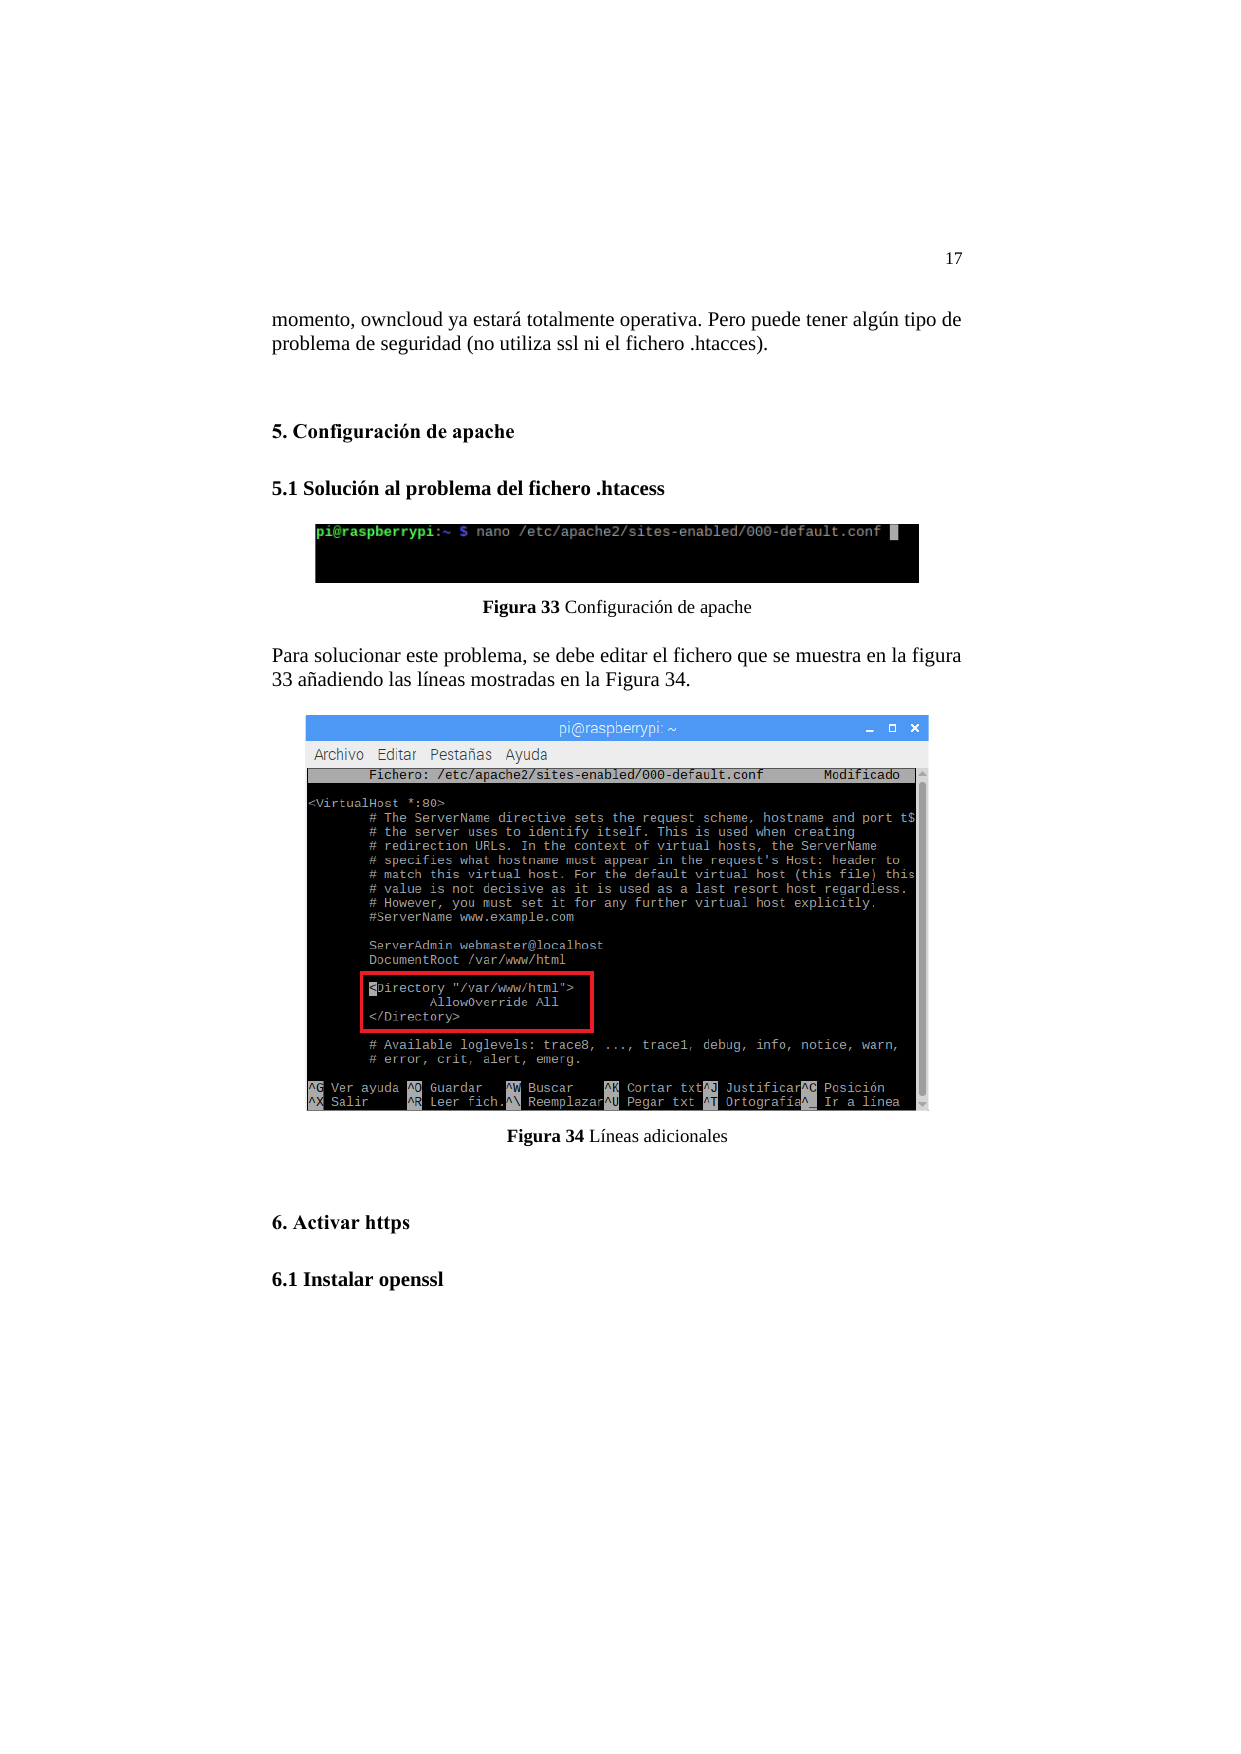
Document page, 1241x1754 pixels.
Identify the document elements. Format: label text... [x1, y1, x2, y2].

subtitle 6. Activar https [272, 1209, 963, 1234]
text momento, owncloud ya estará totalmente operativa. Pero puede tener algún tipo de problema de seguridad (no utiliza ssl ni el fichero .htacces). [272, 307, 963, 355]
text 6.1 Instalar openssl [272, 1267, 963, 1291]
text 5.1 Solución al problema del fichero .htacess [272, 476, 963, 500]
text Figura 34 Líneas adicionales [272, 1123, 963, 1146]
text Para solucionar este problema, se debe editar el fichero que se muestra en la figura 33 añadiendo las líneas mostradas en la Figura 34. [272, 643, 963, 691]
text Figura 33 Configuración de apache [272, 595, 963, 618]
subtitle 5. Configuración de apache [272, 418, 963, 443]
picture [305, 715, 929, 1111]
picture [315, 524, 919, 583]
